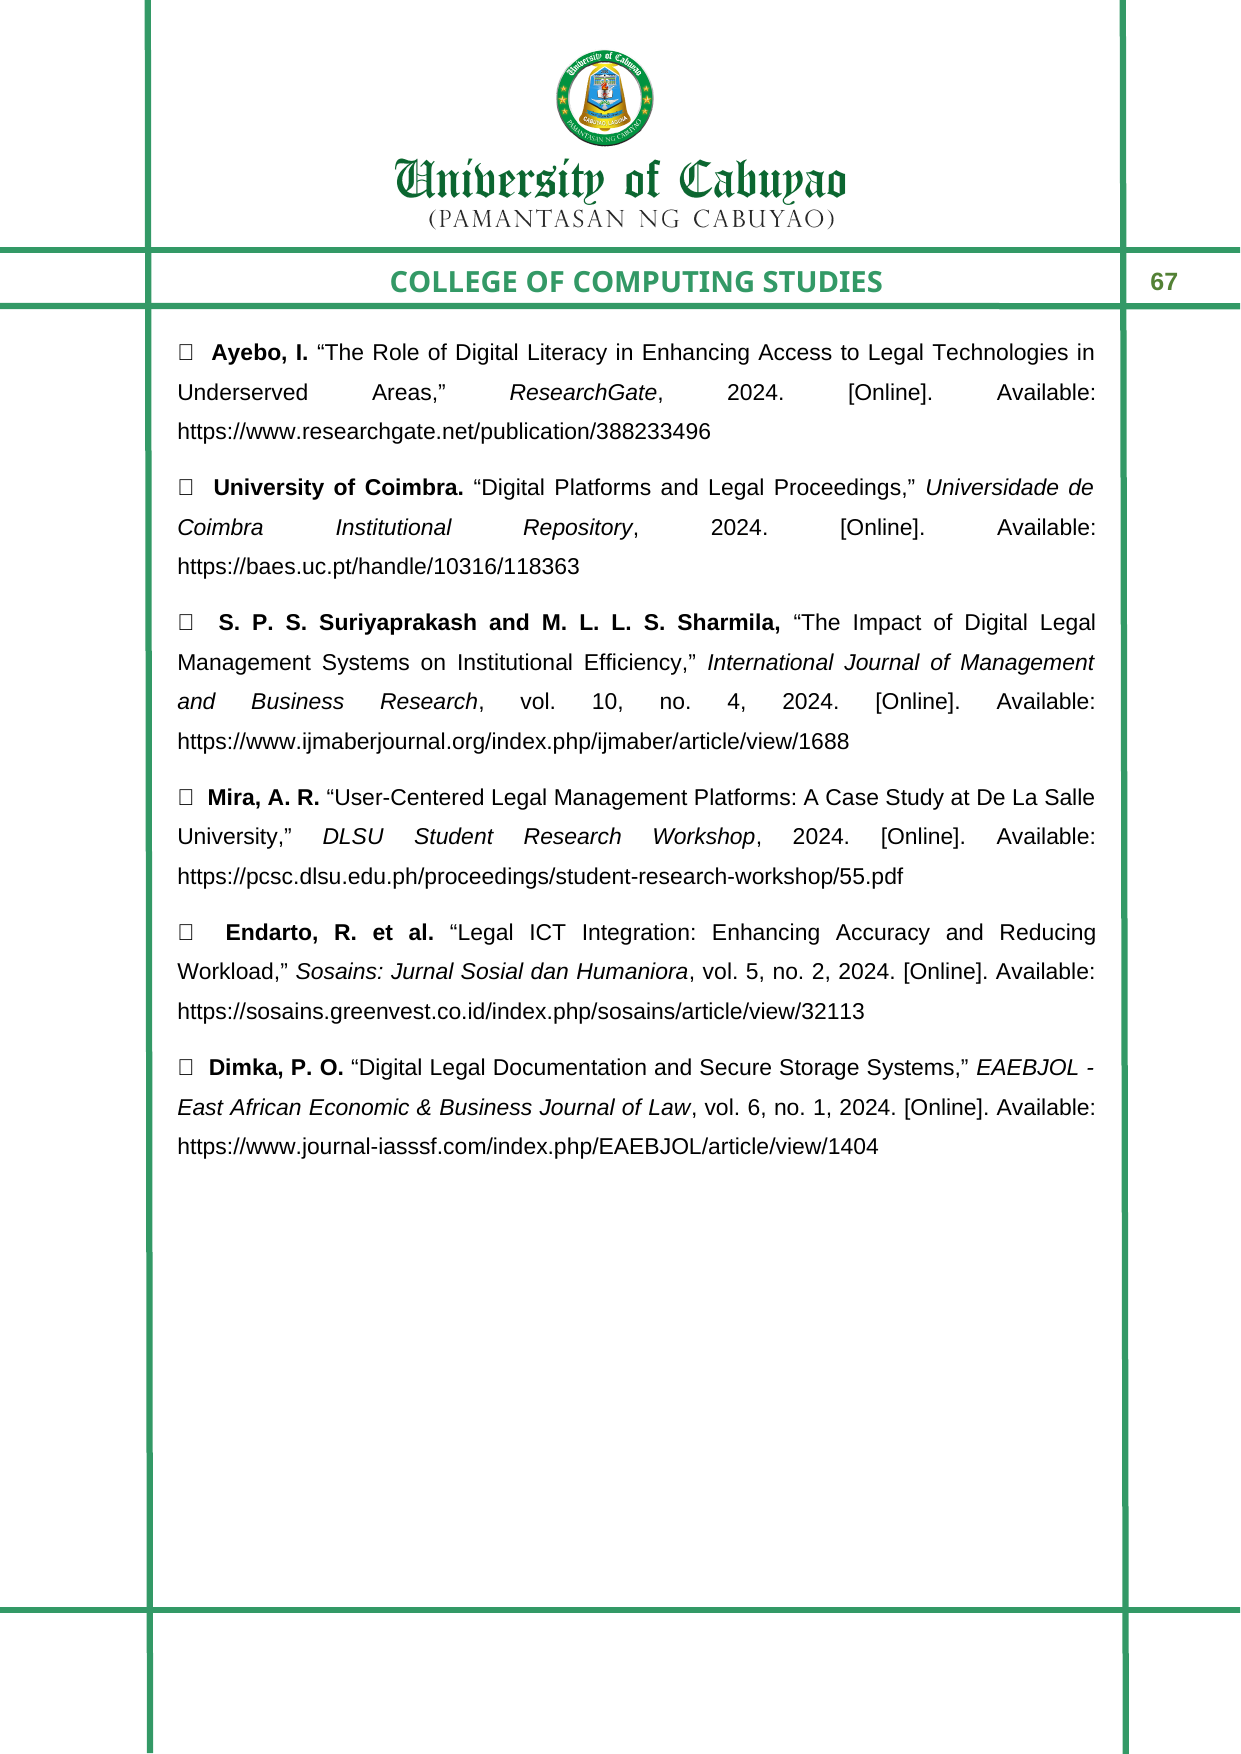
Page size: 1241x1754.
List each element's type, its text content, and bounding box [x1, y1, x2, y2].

picture [531, 275, 542, 287]
picture [597, 275, 608, 287]
picture [620, 276, 624, 287]
text  Endarto, R. et al. “Legal ICT Integration: Enhancing Accuracy and Reducing Workload,” Sosains: Jurnal Sosial dan Humaniora, vol. 5, no. 2, 2024. [Online]. Available: https://sosains.greenvest.co.id/index.php/sosains/article/view/32113 [177, 919, 1096, 1024]
picture [414, 275, 425, 287]
picture [152, 253, 1089, 287]
picture [631, 277, 635, 287]
picture [716, 276, 722, 287]
picture [151, 23, 1089, 247]
picture [824, 275, 832, 287]
text  S. P. S. Suriyaprakash and M. L. L. S. Sharmila, “The Impact of Digital Legal Management Systems on Institutional Efficiency,” International Journal of Management and Business Research, vol. 10, no. 4, 2024. [Online]. Available: https://www.ijmaberjournal.org/index.php/ijmaber/article/view/1688 [177, 609, 1096, 754]
text  University of Coimbra. “Digital Platforms and Legal Proceedings,” Universidade de Coimbra Institutional Repository, 2024. [Online]. Available: https://baes.uc.pt/handle/10316/118363 [177, 474, 1096, 579]
text  Mira, A. R. “User-Centered Legal Management Platforms: A Case Study at De La Salle University,” DLSU Student Research Workshop, 2024. [Online]. Available: https://pcsc.dlsu.edu.ph/proceedings/student-research-workshop/55.pdf [177, 784, 1096, 889]
text  Dimka, P. O. “Digital Legal Documentation and Secure Storage Systems,” EAEBJOL - East African Economic & Business Journal of Law, vol. 6, no. 1, 2024. [Online]. Available: https://www.journal-iasssf.com/index.php/EAEBJOL/article/view/1404 [177, 1054, 1096, 1159]
text  Ayebo, I. “The Role of Digital Literacy in Enhancing Access to Legal Technologies in Underserved Areas,” ResearchGate, 2024. [Online]. Available: https://www.researchgate.net/publication/388233496 [177, 339, 1096, 444]
